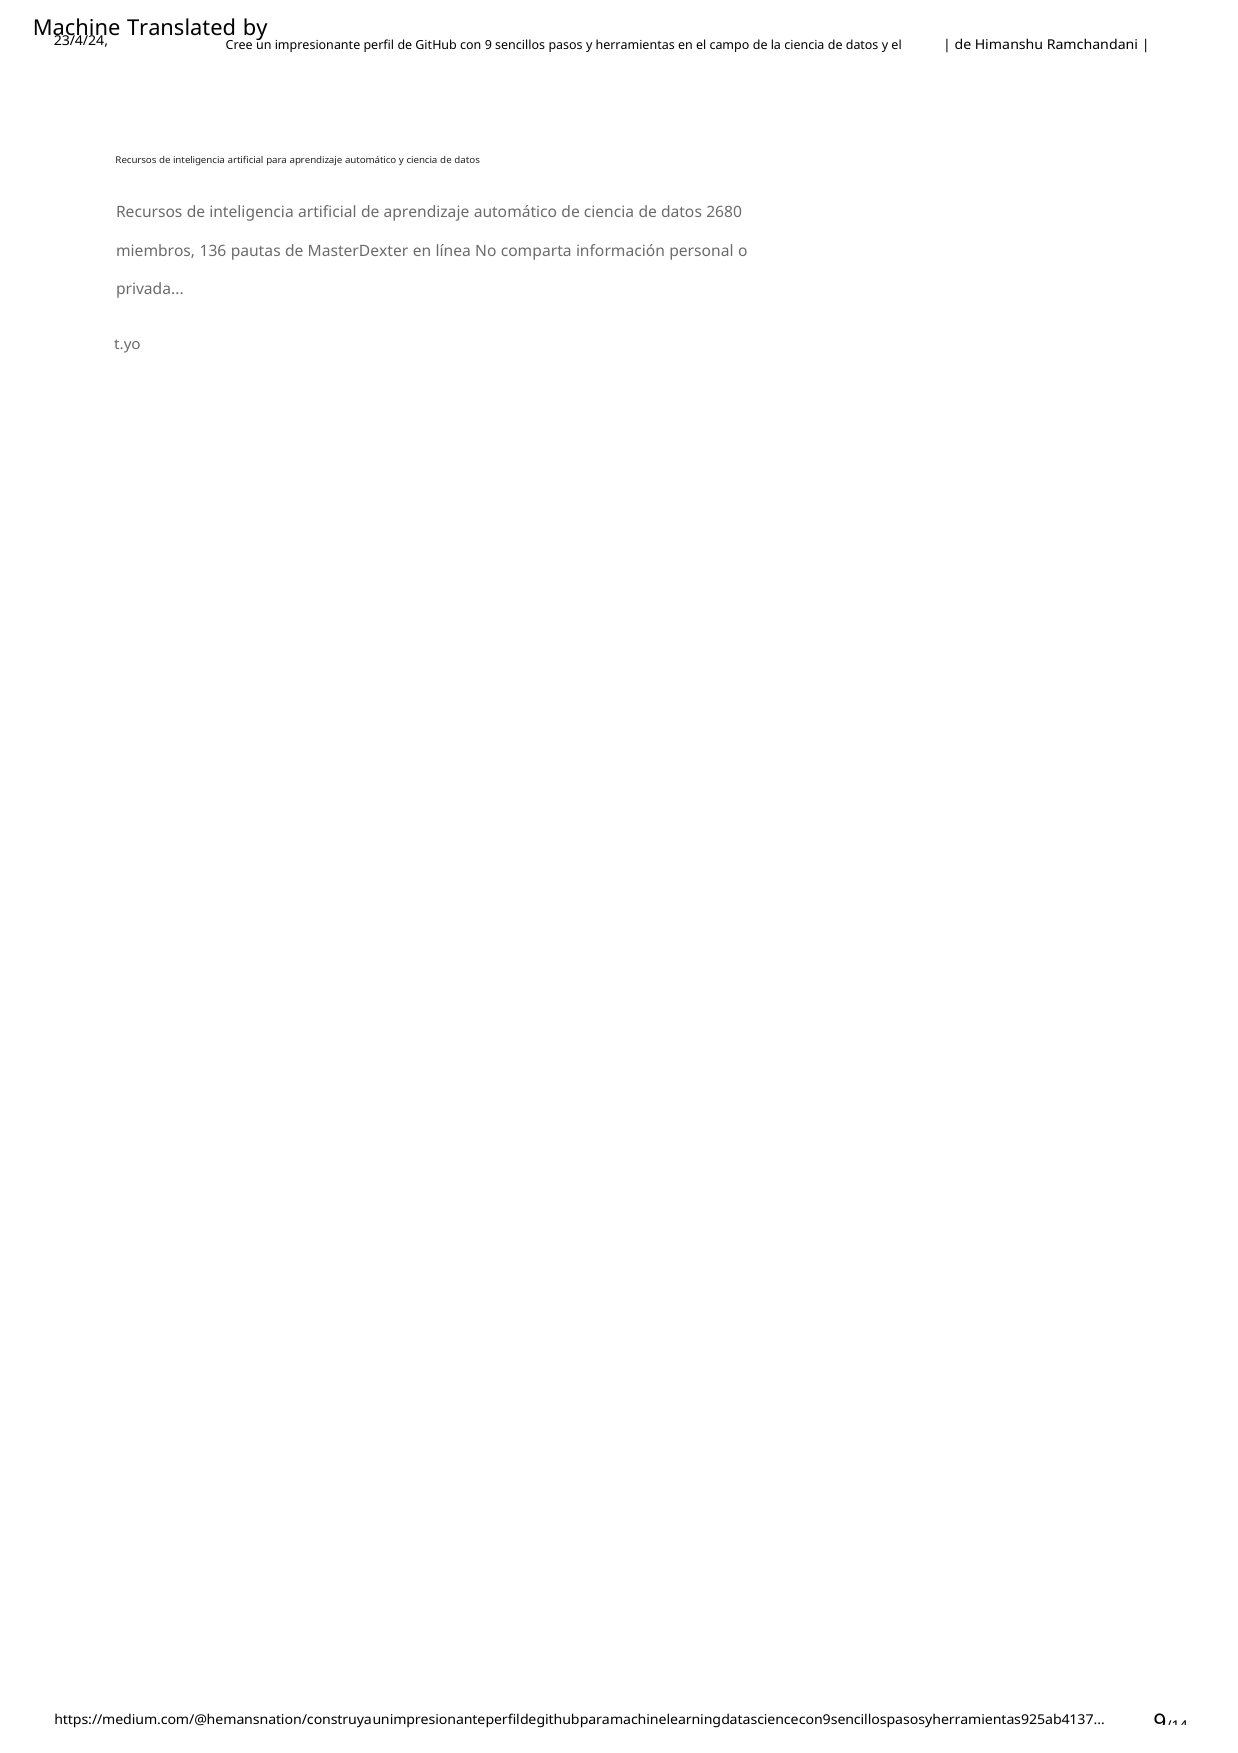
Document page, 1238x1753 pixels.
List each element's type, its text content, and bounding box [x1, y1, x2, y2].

text Recursos de inteligencia artificial para aprendizaje automático y ciencia de datos [115, 154, 1192, 167]
text t.yo [114, 333, 1192, 353]
text Recursos de inteligencia artificial de aprendizaje automático de ciencia de datos 2680 miembros, 136 pautas de MasterDexter en línea No comparta información personal o privada... [116, 201, 783, 299]
